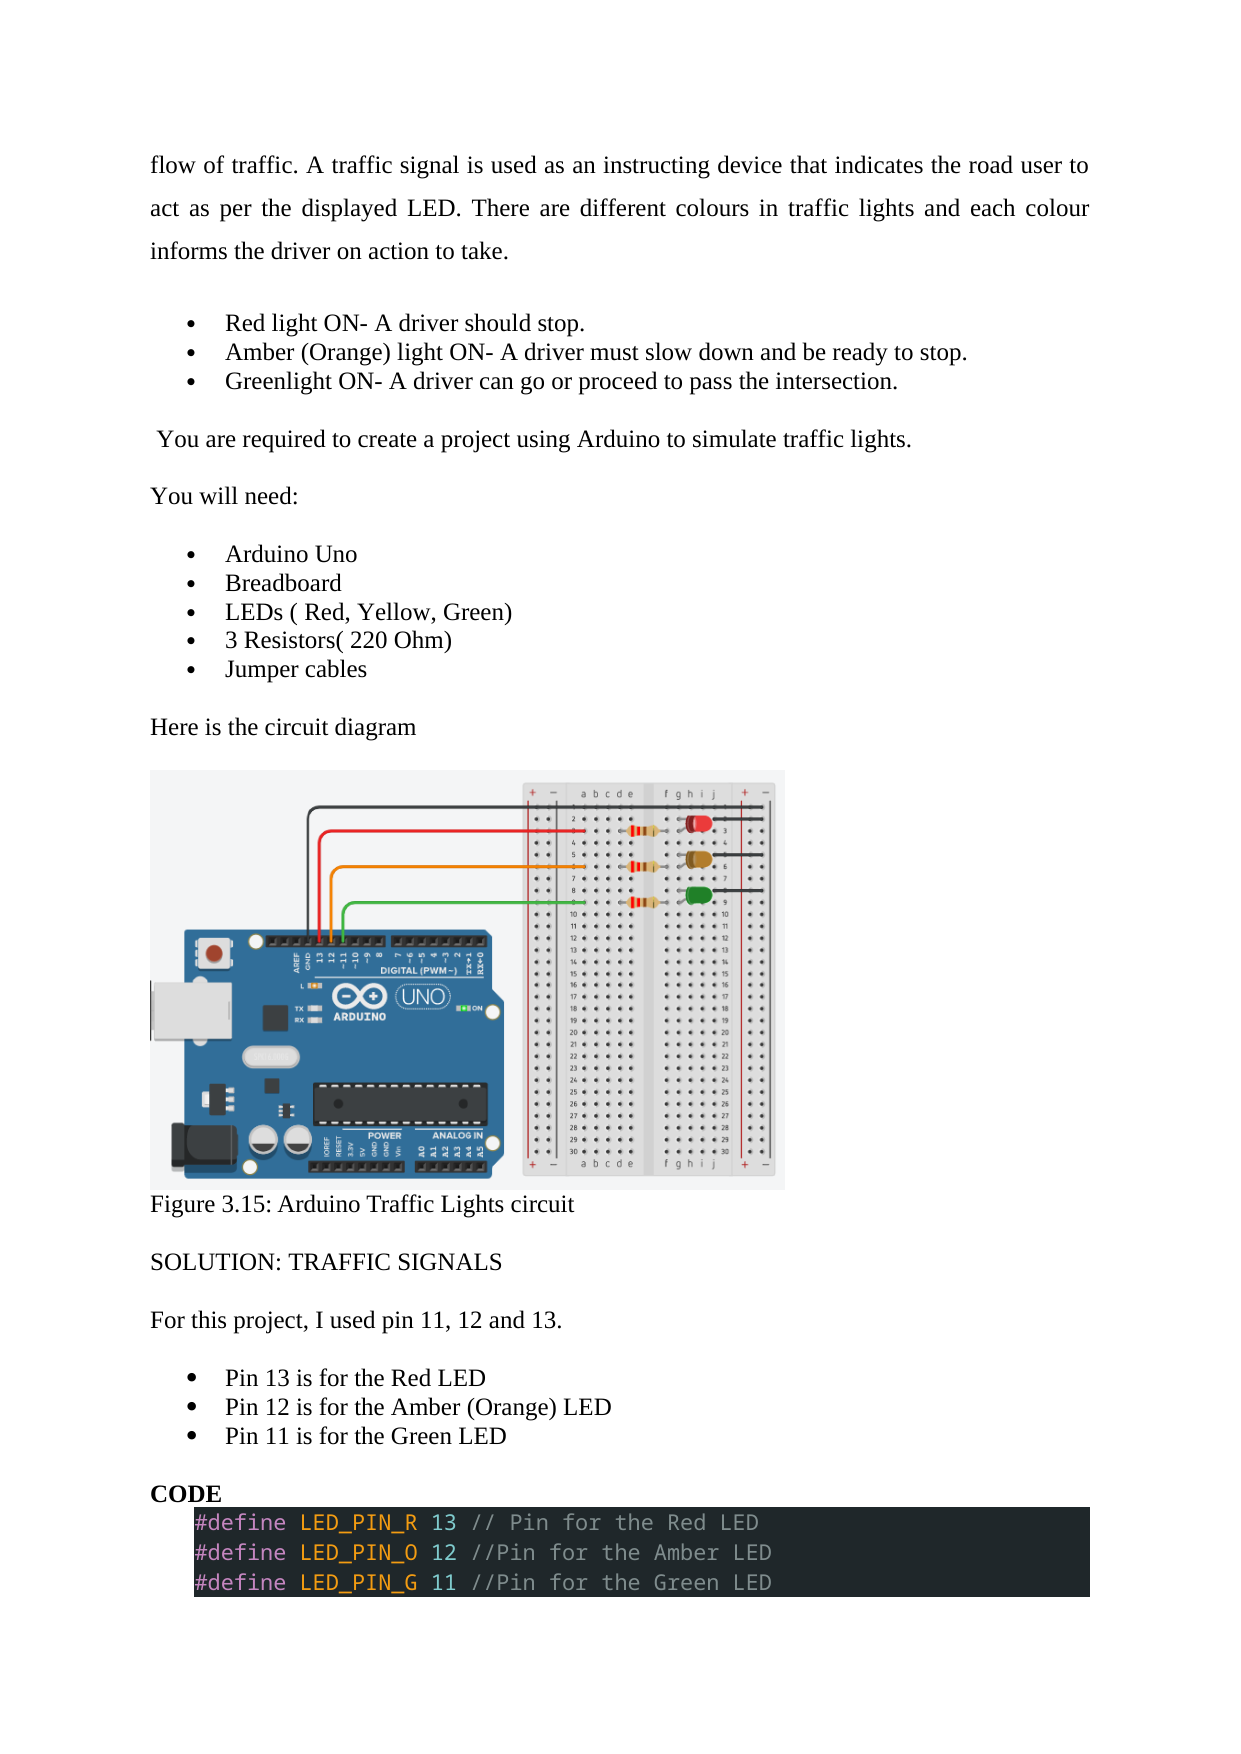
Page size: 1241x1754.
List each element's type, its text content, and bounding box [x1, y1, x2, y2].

picture [150, 770, 785, 1190]
list Greenlight ON- A driver can go or proceed to pass the intersection. [187, 366, 1090, 395]
list LEDs ( Red, Yellow, Green) [187, 597, 1090, 626]
text #define LED_PIN_O 12 //Pin for the Amber LED [194, 1537, 1090, 1567]
list Amber (Orange) light ON- A driver must slow down and be ready to stop. [187, 337, 1090, 366]
text #define LED_PIN_R 13 // Pin for the Red LED [194, 1507, 1090, 1537]
list Jumper cables [187, 654, 1090, 683]
list Pin 12 is for the Amber (Orange) LED [187, 1392, 1090, 1421]
text You are required to create a project using Arduino to simulate traffic lights. [150, 424, 1090, 453]
list 3 Resistors( 220 Ohm) [187, 626, 1090, 654]
text You will need: [150, 481, 1090, 510]
text Figure 3.15: Arduino Traffic Lights circuit [150, 1189, 1090, 1218]
text SOLUTION: TRAFFIC SIGNALS [150, 1247, 1090, 1276]
text #define LED_PIN_G 11 //Pin for the Green LED [194, 1567, 1090, 1597]
list Breadboard [187, 568, 1090, 597]
list Pin 13 is for the Red LED [187, 1363, 1090, 1392]
text For this project, I used pin 11, 12 and 13. [150, 1305, 1090, 1334]
text CODE [150, 1479, 1090, 1507]
list Arduino Uno [187, 539, 1090, 568]
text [150, 150, 1090, 265]
list Red light ON- A driver should stop. [187, 308, 1090, 337]
text Here is the circuit diagram [150, 712, 1090, 741]
list Pin 11 is for the Green LED [187, 1421, 1090, 1449]
